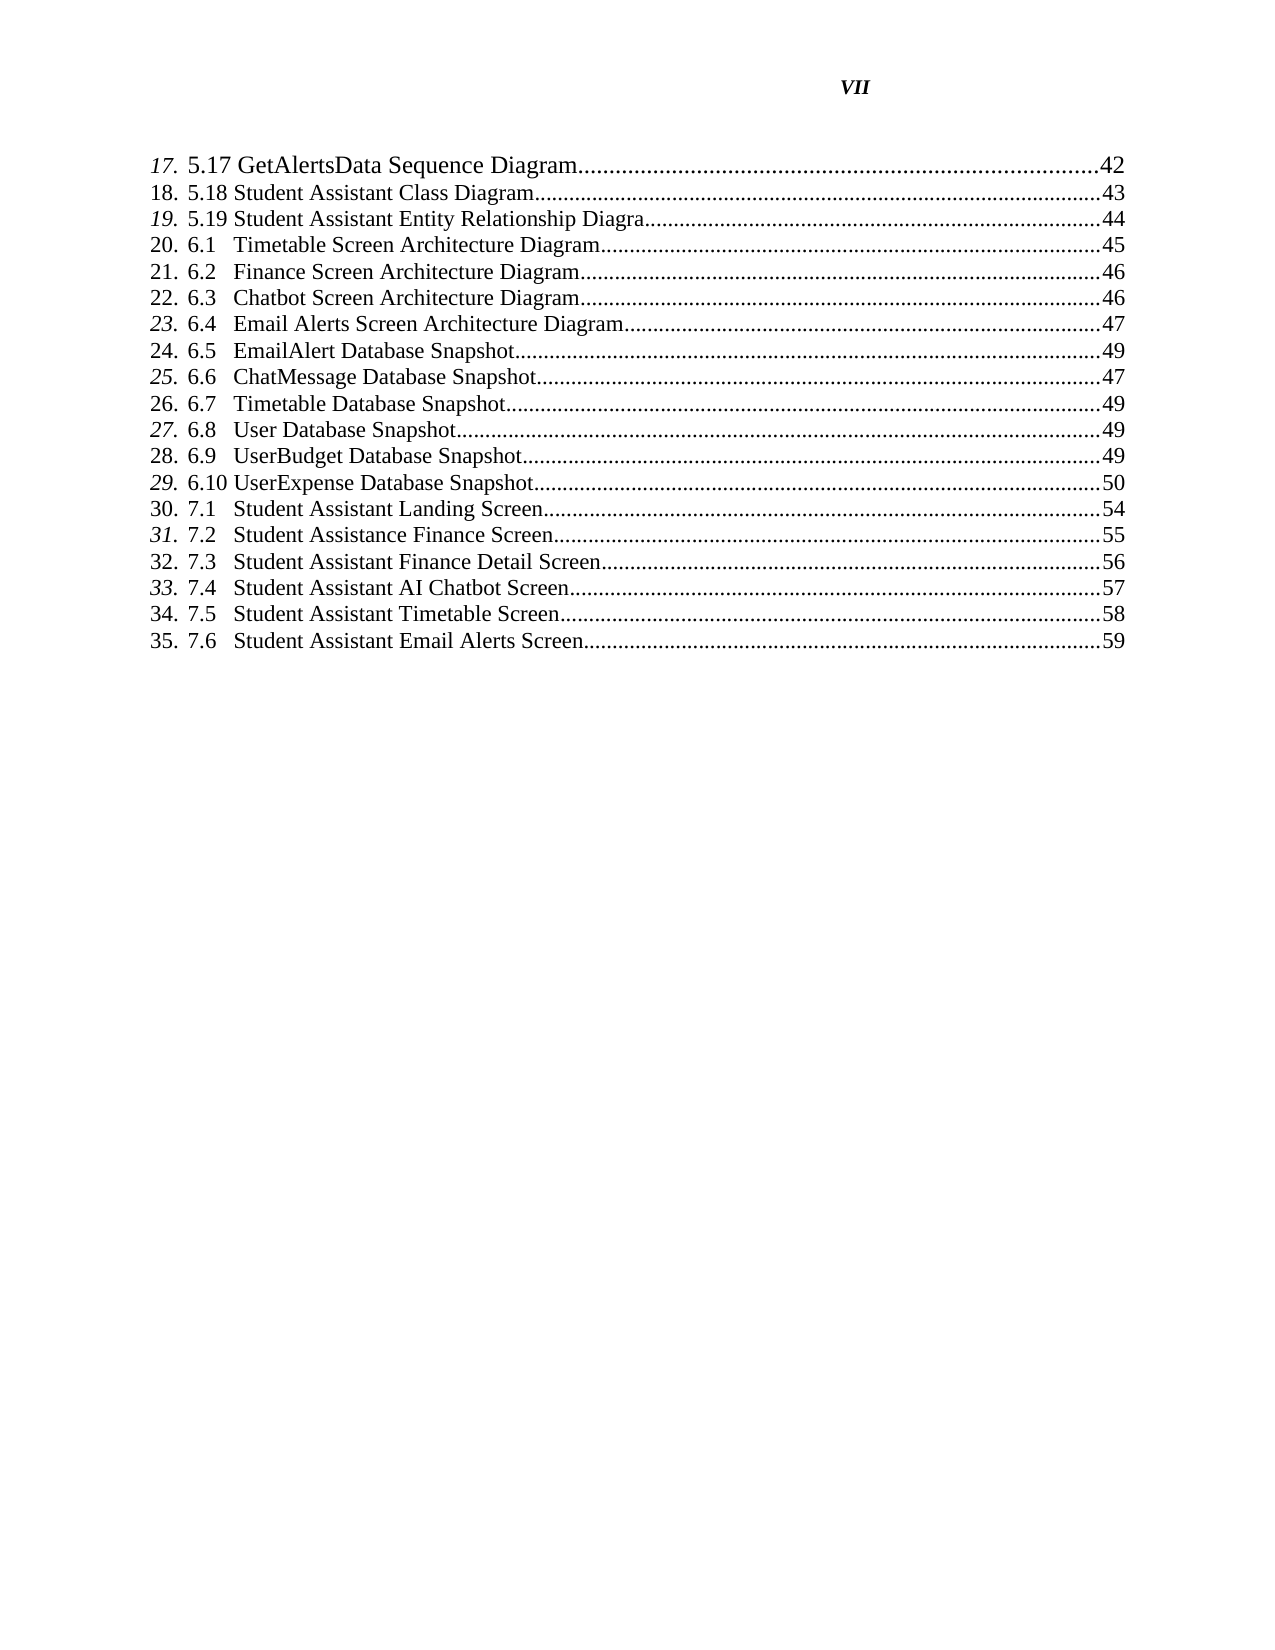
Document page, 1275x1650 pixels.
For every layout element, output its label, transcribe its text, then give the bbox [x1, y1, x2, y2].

list 6.1 Timetable Screen Architecture Diagram 45 [135, 231, 1140, 258]
list 6.3 Chatbot Screen Architecture Diagram 46 [135, 284, 1140, 311]
list 7.3 Student Assistant Finance Detail Screen 56 [135, 548, 1140, 574]
list 5.18 Student Assistant Class Diagram 43 [135, 179, 1140, 205]
list 6.5 EmailAlert Database Snapshot 49 [135, 337, 1140, 363]
list 6.9 UserBudget Database Snapshot 49 [135, 442, 1140, 469]
list 6.2 Finance Screen Architecture Diagram 46 [135, 258, 1140, 284]
list 6.8 User Database Snapshot 49 [135, 416, 1140, 442]
list 6.6 ChatMessage Database Snapshot 47 [135, 363, 1140, 389]
list 5.17 GetAlertsData Sequence Diagram 42 [135, 150, 1140, 179]
list 6.10 UserExpense Database Snapshot 50 [135, 469, 1140, 495]
list 7.1 Student Assistant Landing Screen 54 [135, 495, 1140, 521]
list 6.4 Email Alerts Screen Architecture Diagram 47 [135, 311, 1140, 337]
list 7.4 Student Assistant AI Chatbot Screen 57 [135, 574, 1140, 600]
list 5.19 Student Assistant Entity Relationship Diagram 44 [135, 205, 1140, 231]
list 7.5 Student Assistant Timetable Screen 58 [135, 600, 1140, 627]
list 7.2 Student Assistance Finance Screen 55 [135, 521, 1140, 548]
list 6.7 Timetable Database Snapshot 49 [135, 389, 1140, 416]
list 7.6 Student Assistant Email Alerts Screen 59 [135, 627, 1140, 653]
